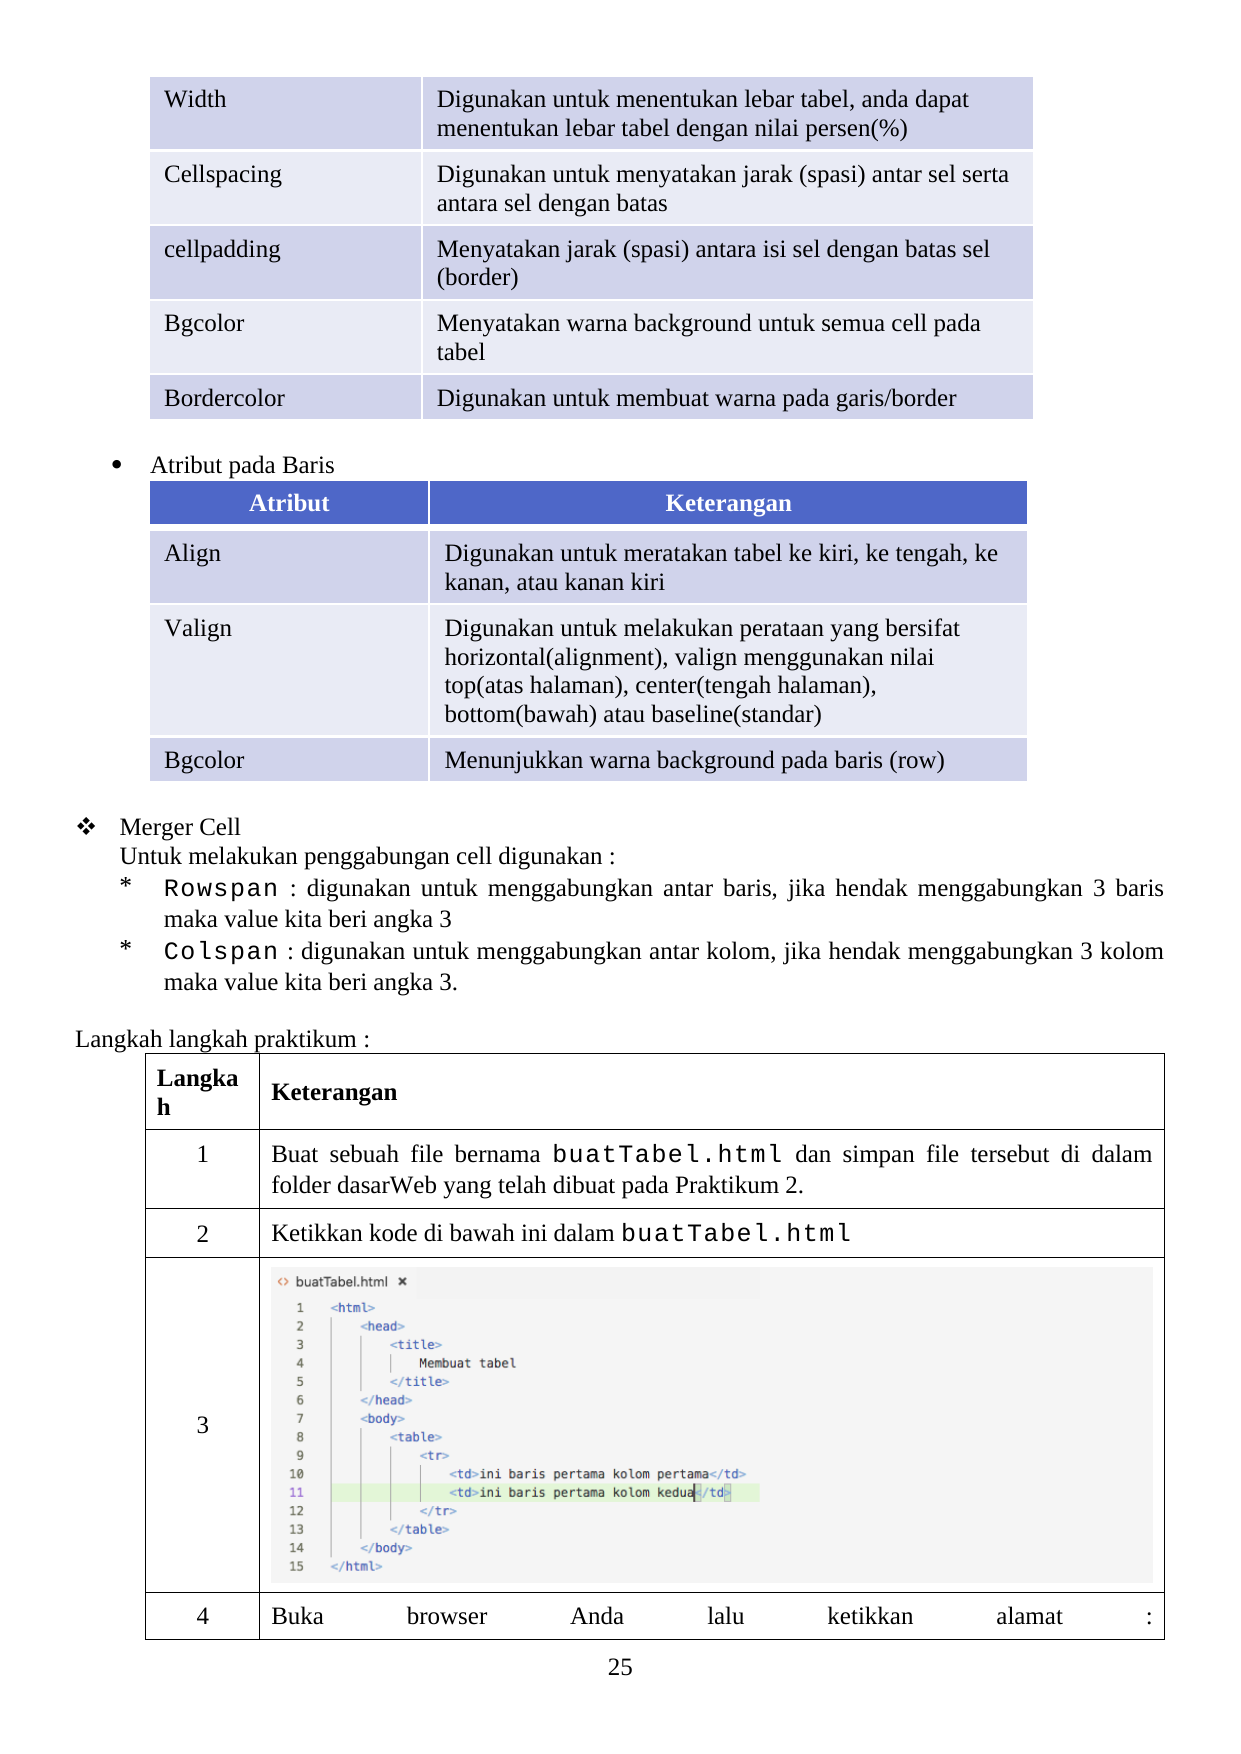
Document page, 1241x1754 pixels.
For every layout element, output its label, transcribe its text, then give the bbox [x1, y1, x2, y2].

table_header Atribut [150, 481, 428, 524]
list Merger Cell [75, 812, 1165, 841]
table_cell Align [150, 531, 428, 603]
table_cell Width [150, 77, 421, 149]
table_cell Menyatakan jarak (spasi) antara isi sel dengan batas sel (border) [423, 226, 1033, 299]
table_cell 3 [146, 1258, 259, 1592]
table_cell 1 [146, 1130, 259, 1208]
table_cell Digunakan untuk meratakan tabel ke kiri, ke tengah, ke kanan, atau kanan kiri [430, 531, 1027, 603]
table_cell 2 [146, 1209, 259, 1257]
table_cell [260, 1593, 1164, 1639]
picture [271, 1267, 760, 1583]
list Untuk melakukan penggabungan cell digunakan : [119, 841, 1165, 869]
table_cell Bordercolor [150, 375, 421, 419]
table_cell Ketikkan kode di bawah ini dalam buatTabel.html [260, 1209, 1164, 1257]
table_cell Digunakan untuk melakukan perataan yang bersifat horizontal(alignment), valign menggunakan nilai top(atas halaman), center(tengah halaman), bottom(bawah) atau baseline(standar) [430, 605, 1027, 735]
table_cell Bgcolor [150, 301, 421, 373]
table_cell Digunakan untuk menentukan lebar tabel, anda dapat menentukan lebar tabel dengan nilai persen(%) [423, 77, 1033, 149]
table_cell Bgcolor [150, 738, 428, 781]
table_cell Valign [150, 605, 428, 735]
table_cell Digunakan untuk membuat warna pada garis/border [423, 375, 1033, 419]
table_cell Menunjukkan warna background pada baris (row) [430, 738, 1027, 781]
table_cell 4 [146, 1593, 259, 1639]
table_cell cellpadding [150, 226, 421, 299]
table_cell Menyatakan warna background untuk semua cell pada tabel [423, 301, 1033, 373]
table_header Langkah [146, 1054, 259, 1129]
list Atribut pada Baris [112, 450, 1165, 479]
table_header Keterangan [430, 481, 1027, 524]
table_header Keterangan [260, 1054, 1164, 1129]
table_cell Cellspacing [150, 152, 421, 224]
list Colspan : digunakan untuk menggabungkan antar kolom, jika hendak menggabungkan 3 kolom maka value kita beri angka 3. [119, 933, 1165, 996]
table_cell Digunakan untuk menyatakan jarak (spasi) antar sel serta antara sel dengan batas [423, 152, 1033, 224]
table_cell Buat sebuah file bernama buatTabel.html dan simpan file tersebut di dalam folder dasarWeb yang telah dibuat pada Praktikum 2. [260, 1130, 1164, 1208]
text Langkah langkah praktikum : [75, 1024, 1165, 1053]
table_cell [260, 1258, 1164, 1592]
list Rowspan : digunakan untuk menggabungkan antar baris, jika hendak menggabungkan 3 baris maka value kita beri angka 3 [119, 869, 1165, 933]
